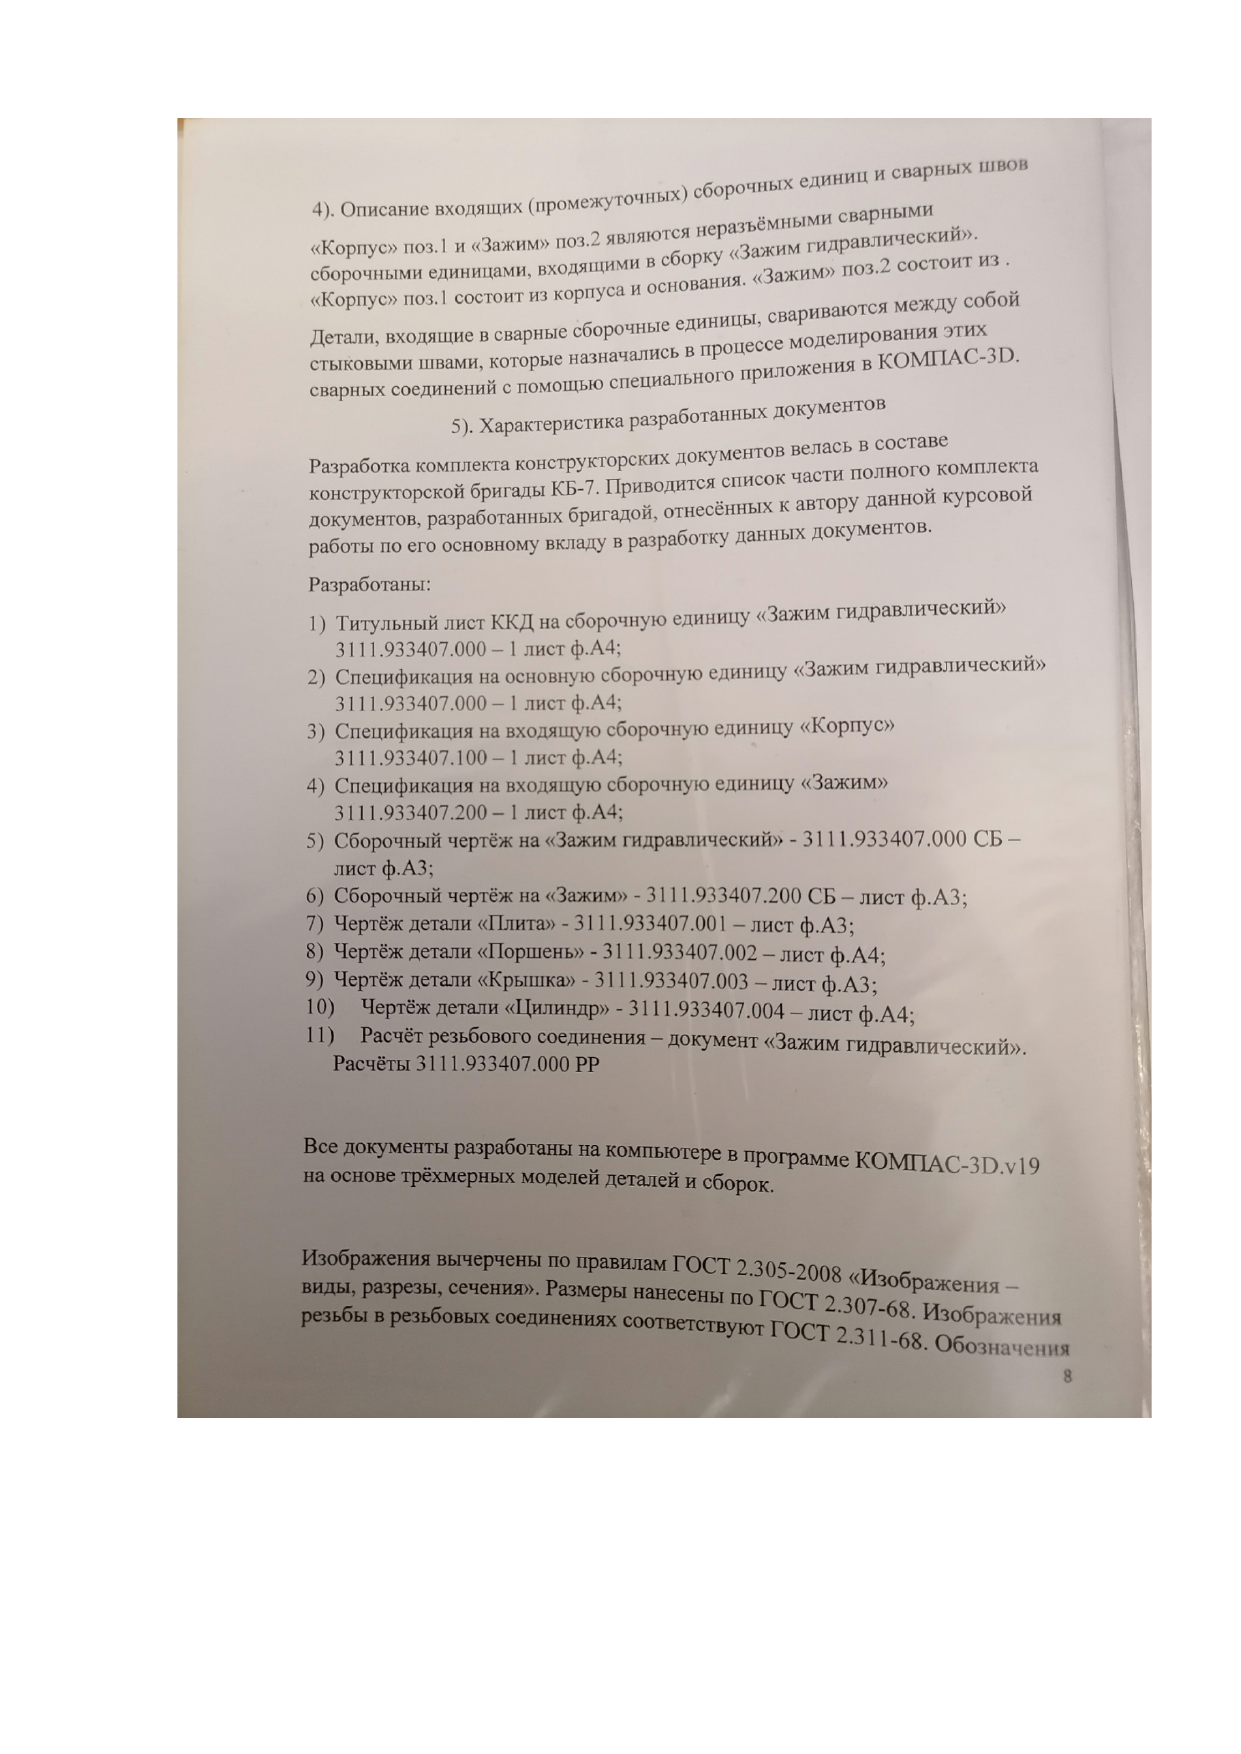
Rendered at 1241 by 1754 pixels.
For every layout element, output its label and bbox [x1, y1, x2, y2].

picture [177, 118, 1152, 1418]
